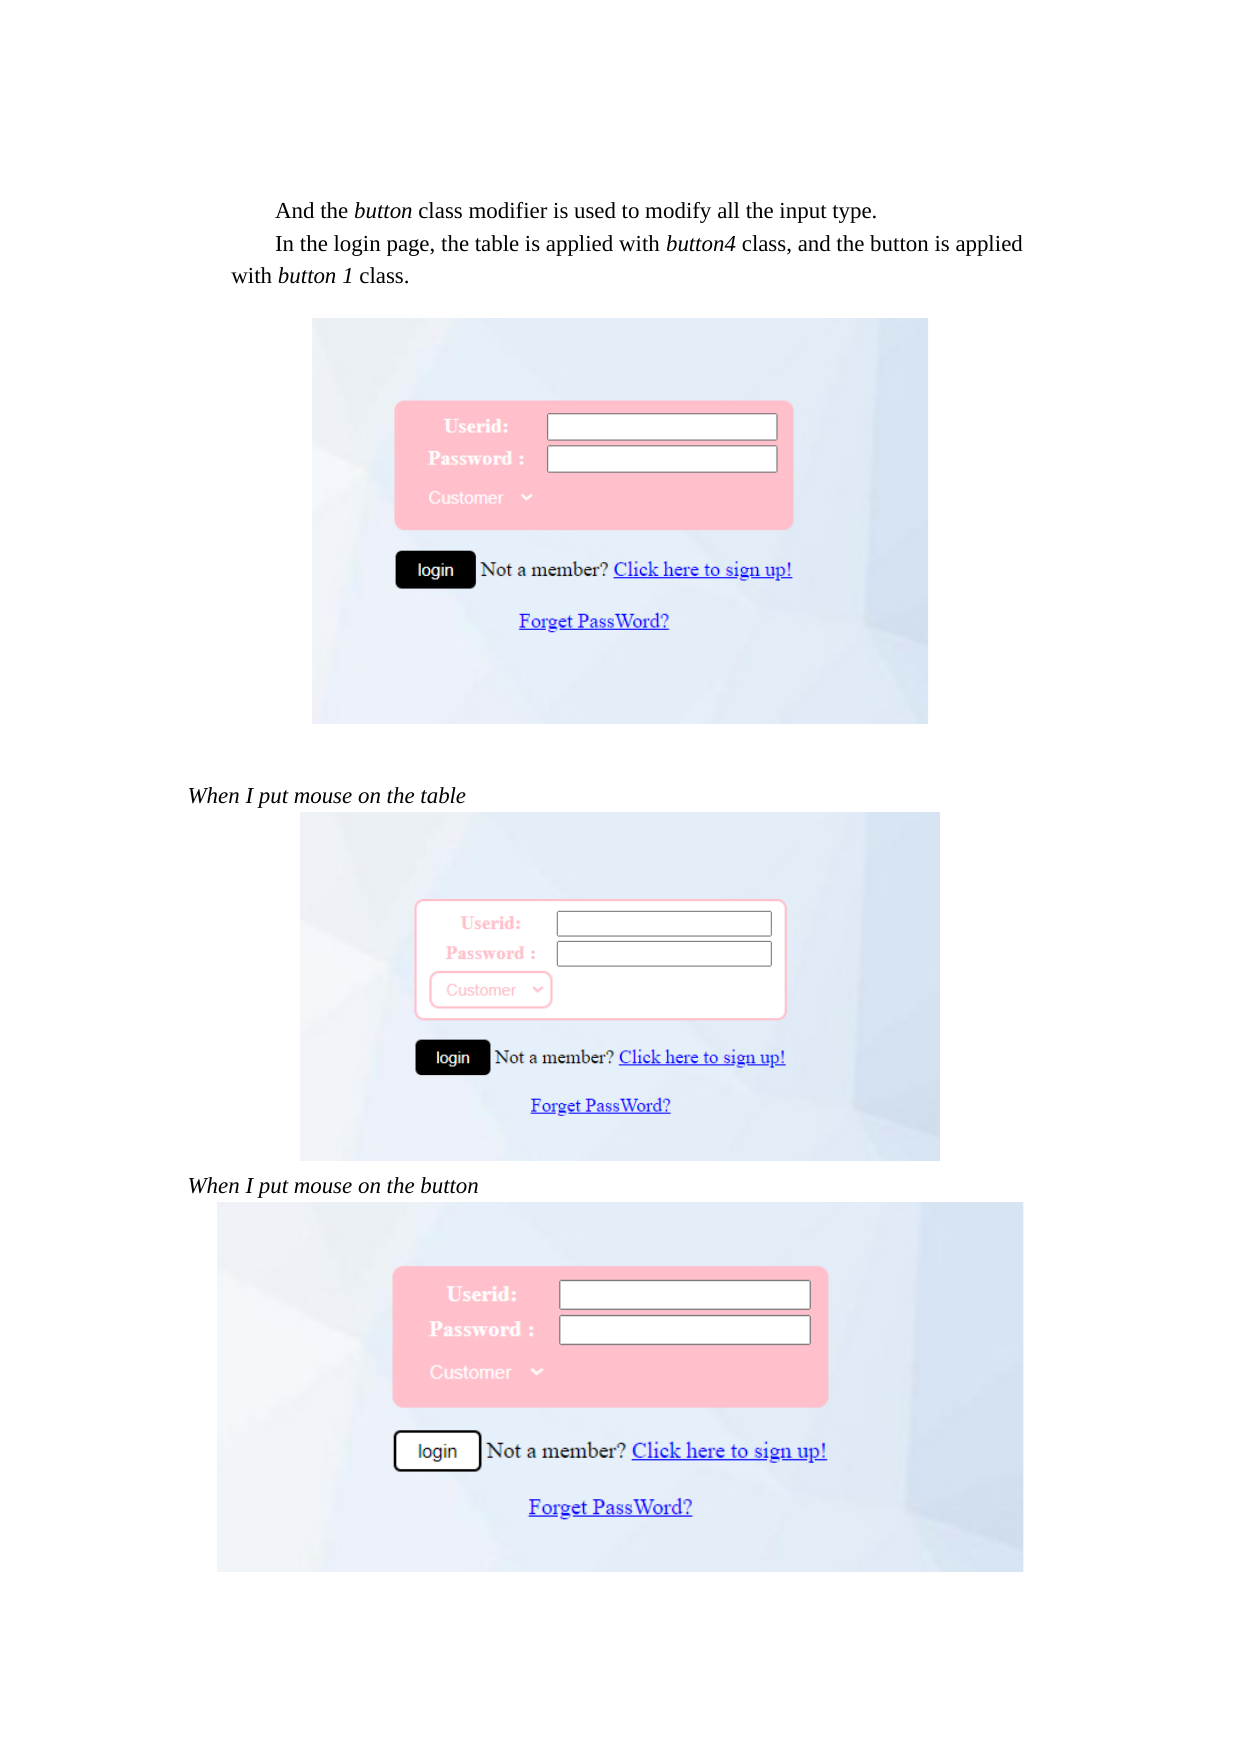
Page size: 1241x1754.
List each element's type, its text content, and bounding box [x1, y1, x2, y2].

text When I put mouse on the button [187, 1169, 1053, 1202]
picture [312, 318, 929, 724]
picture [217, 1202, 1024, 1572]
text And the button class modifier is used to modify all the input type. [231, 194, 1053, 227]
picture [300, 812, 940, 1161]
text When I put mouse on the table [187, 779, 1053, 812]
text In the login page, the table is applied with button4 class, and the button is applied with button 1 class. [231, 227, 1053, 292]
